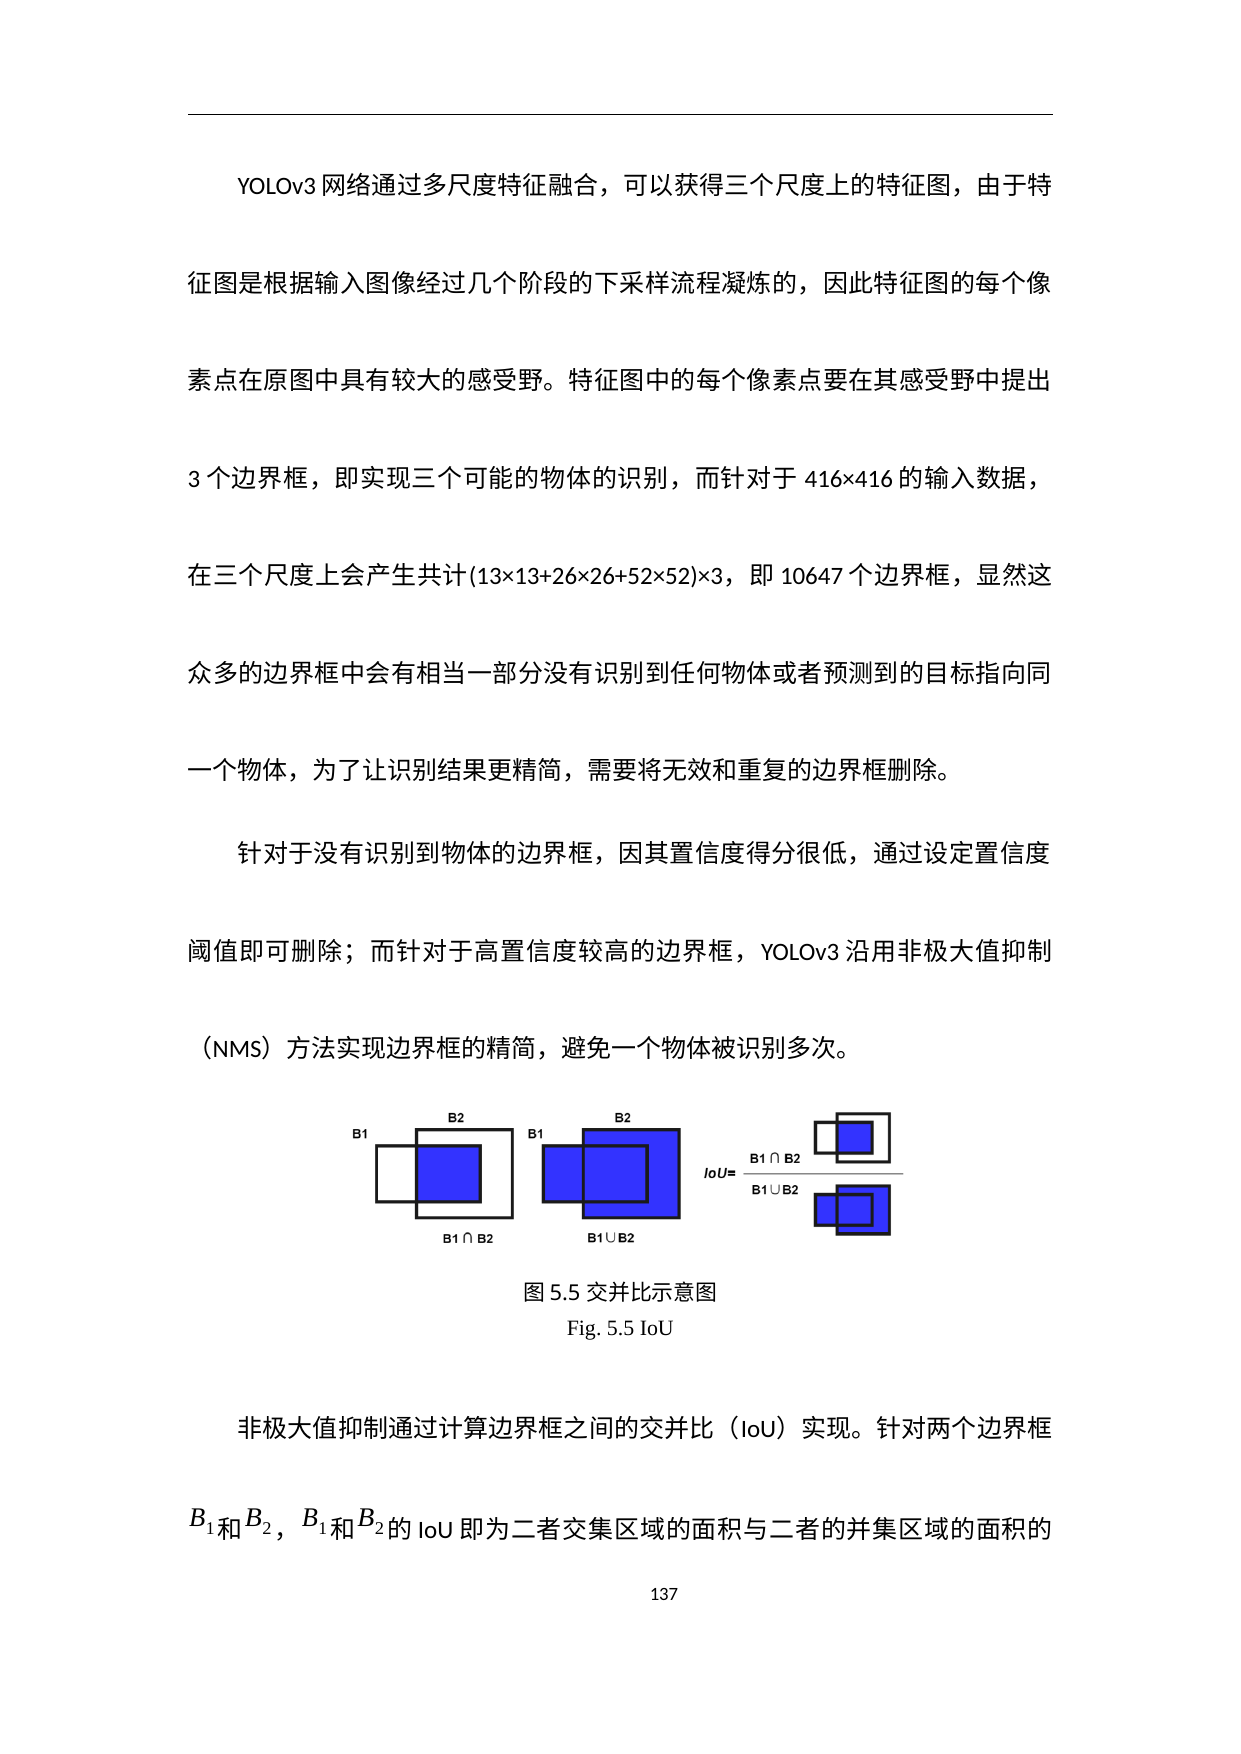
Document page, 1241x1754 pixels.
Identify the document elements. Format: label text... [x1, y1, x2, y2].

text 针对于没有识别到物体的边界框，因其置信度得分很低，通过设定置信度阈值即可删除；而针对于高置信度较高的边界框，YOLOv3沿用非极大值抑制（NMS）方法实现边界框的精简，避免一个物体被识别多次。 [187, 819, 1053, 1079]
picture [328, 1097, 912, 1258]
text Fig. 5.5 IoU [187, 1315, 1053, 1340]
text YOLOv3网络通过多尺度特征融合，可以获得三个尺度上的特征图，由于特征图是根据输入图像经过几个阶段的下采样流程凝炼的，因此特征图的每个像素点在原图中具有较大的感受野。特征图中的每个像素点要在其感受野中提出3个边界框，即实现三个可能的物体的识别，而针对于416×416的输入数据，在三个尺度上会产生共计(13×13+26×26+52×52)×3，即10647个边界框，显然这众多的边界框中会有相当一部分没有识别到任何物体或者预测到的目标指向同一个物体，为了让识别结果更精简，需要将无效和重复的边界框删除。 [187, 151, 1053, 801]
text 图5.5 交并比示意图 [187, 1275, 1053, 1307]
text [187, 1394, 1053, 1557]
